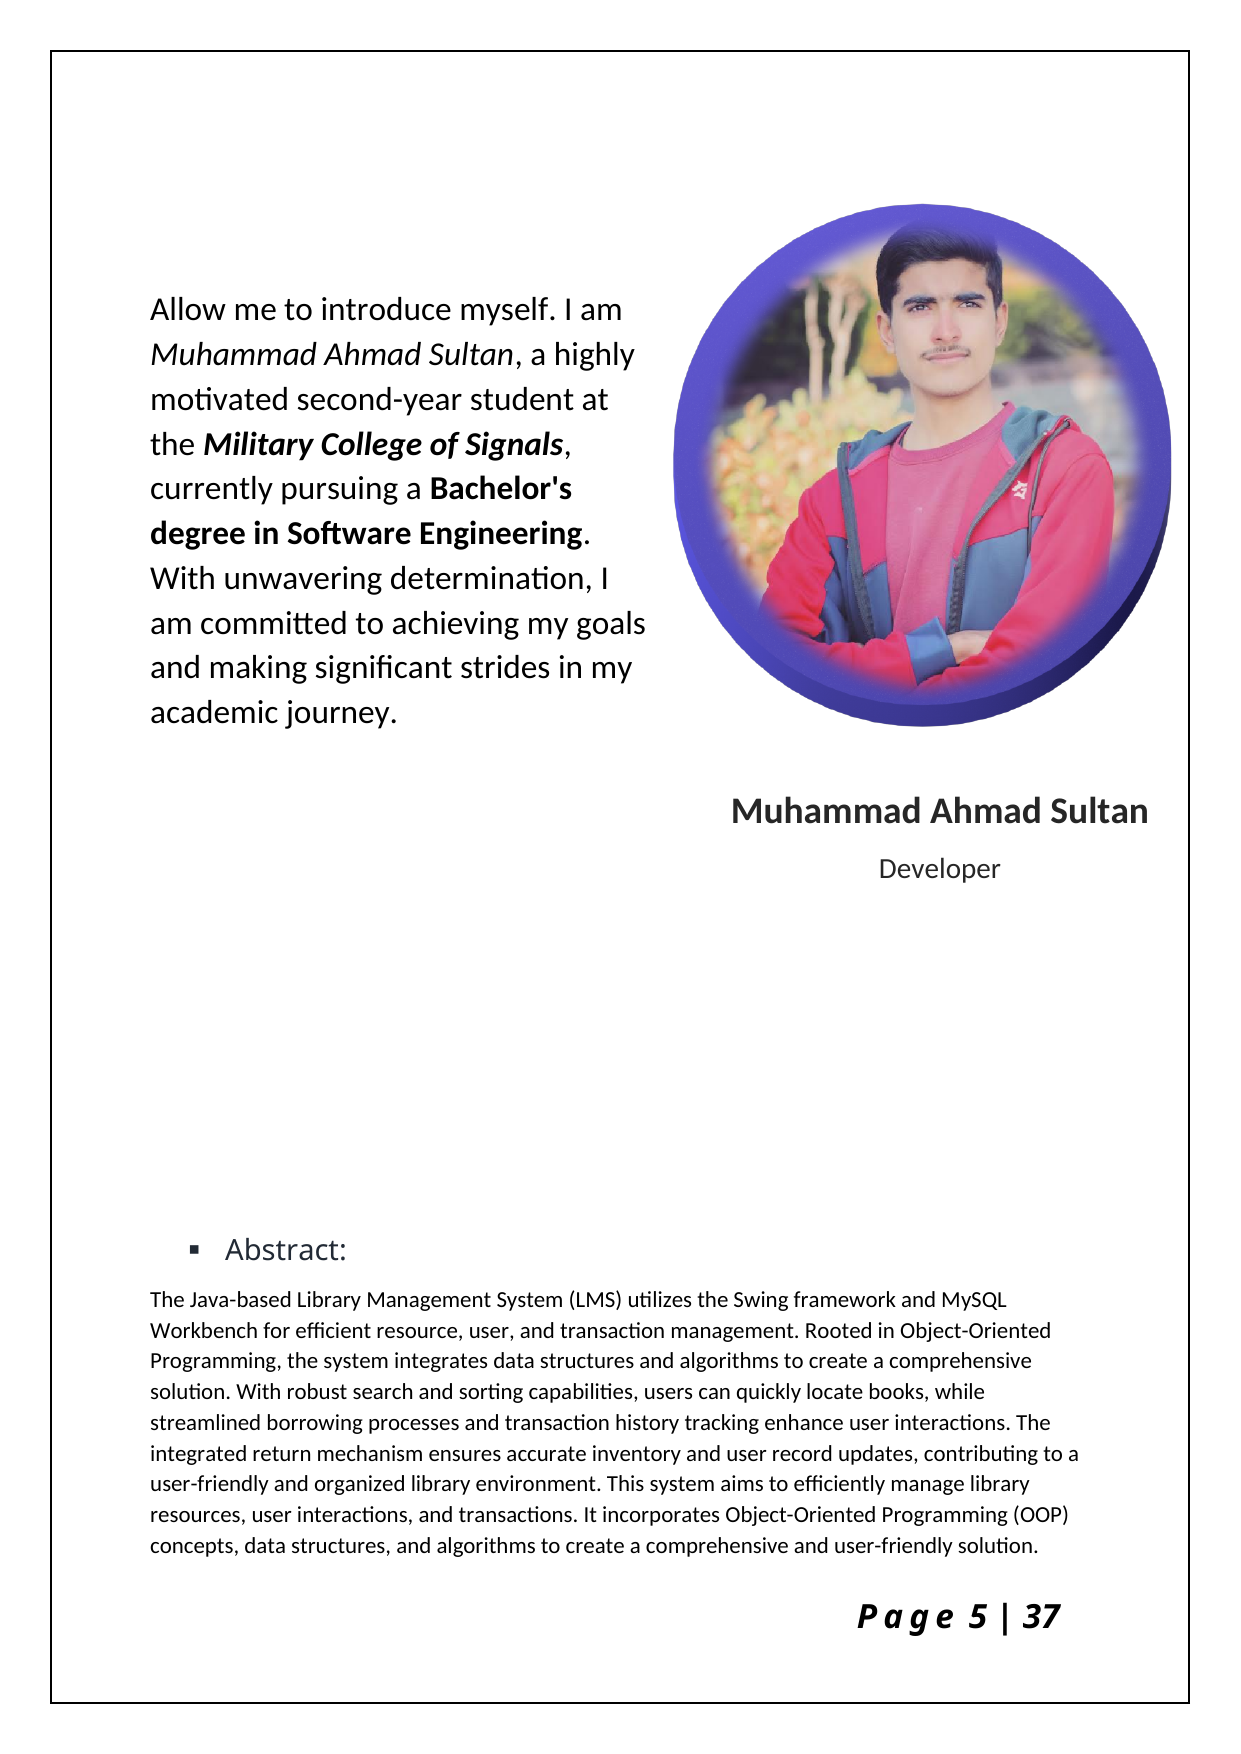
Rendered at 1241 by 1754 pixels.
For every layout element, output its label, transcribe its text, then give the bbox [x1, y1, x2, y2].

picture [672, 203, 1172, 727]
text The Java-based Library Management System (LMS) utilizes the Swing framework and MySQL Workbench for efficient resource, user, and transaction management. Rooted in Object-Oriented Programming, the system integrates data structures and algorithms to create a comprehensive solution. With robust search and sorting capabilities, users can quickly locate books, while streamlined borrowing processes and transaction history tracking enhance user interactions. The integrated return mechanism ensures accurate inventory and user record updates, contributing to a user-friendly and organized library environment. This system aims to efficiently manage library resources, user interactions, and transactions. It incorporates Object-Oriented Programming (OOP) concepts, data structures, and algorithms to create a comprehensive and user-friendly solution. [150, 1285, 1090, 1559]
list Abstract: [187, 1229, 1090, 1269]
text Allow me to introduce myself. I am Muhammad Ahmad Sultan, a highly motivated second-year student at the Military College of Signals, currently pursuing a Bachelor's degree in Software Engineering. With unwavering determination, I am committed to achieving my goals and making significant strides in my academic journey. [150, 288, 1090, 732]
